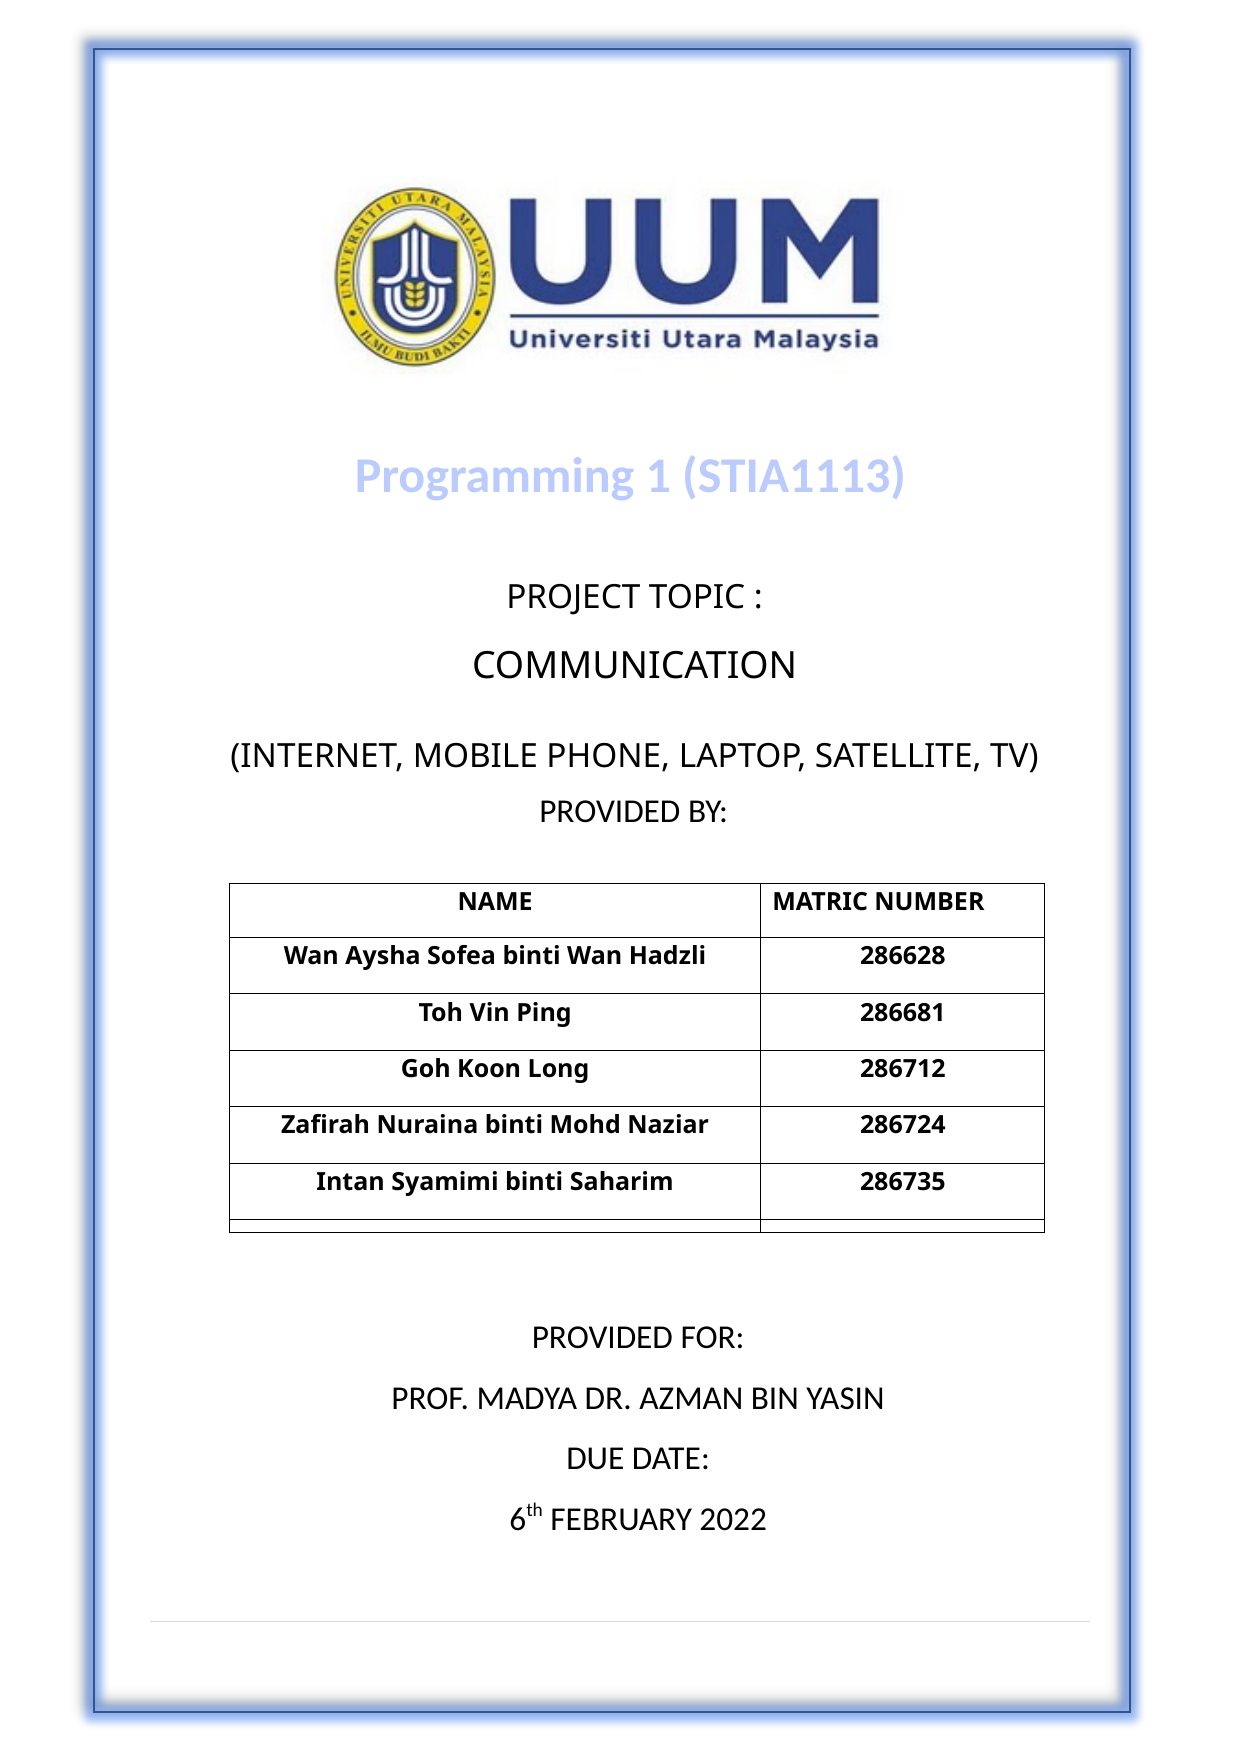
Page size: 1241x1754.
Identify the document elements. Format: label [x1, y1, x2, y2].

picture [320, 163, 907, 387]
